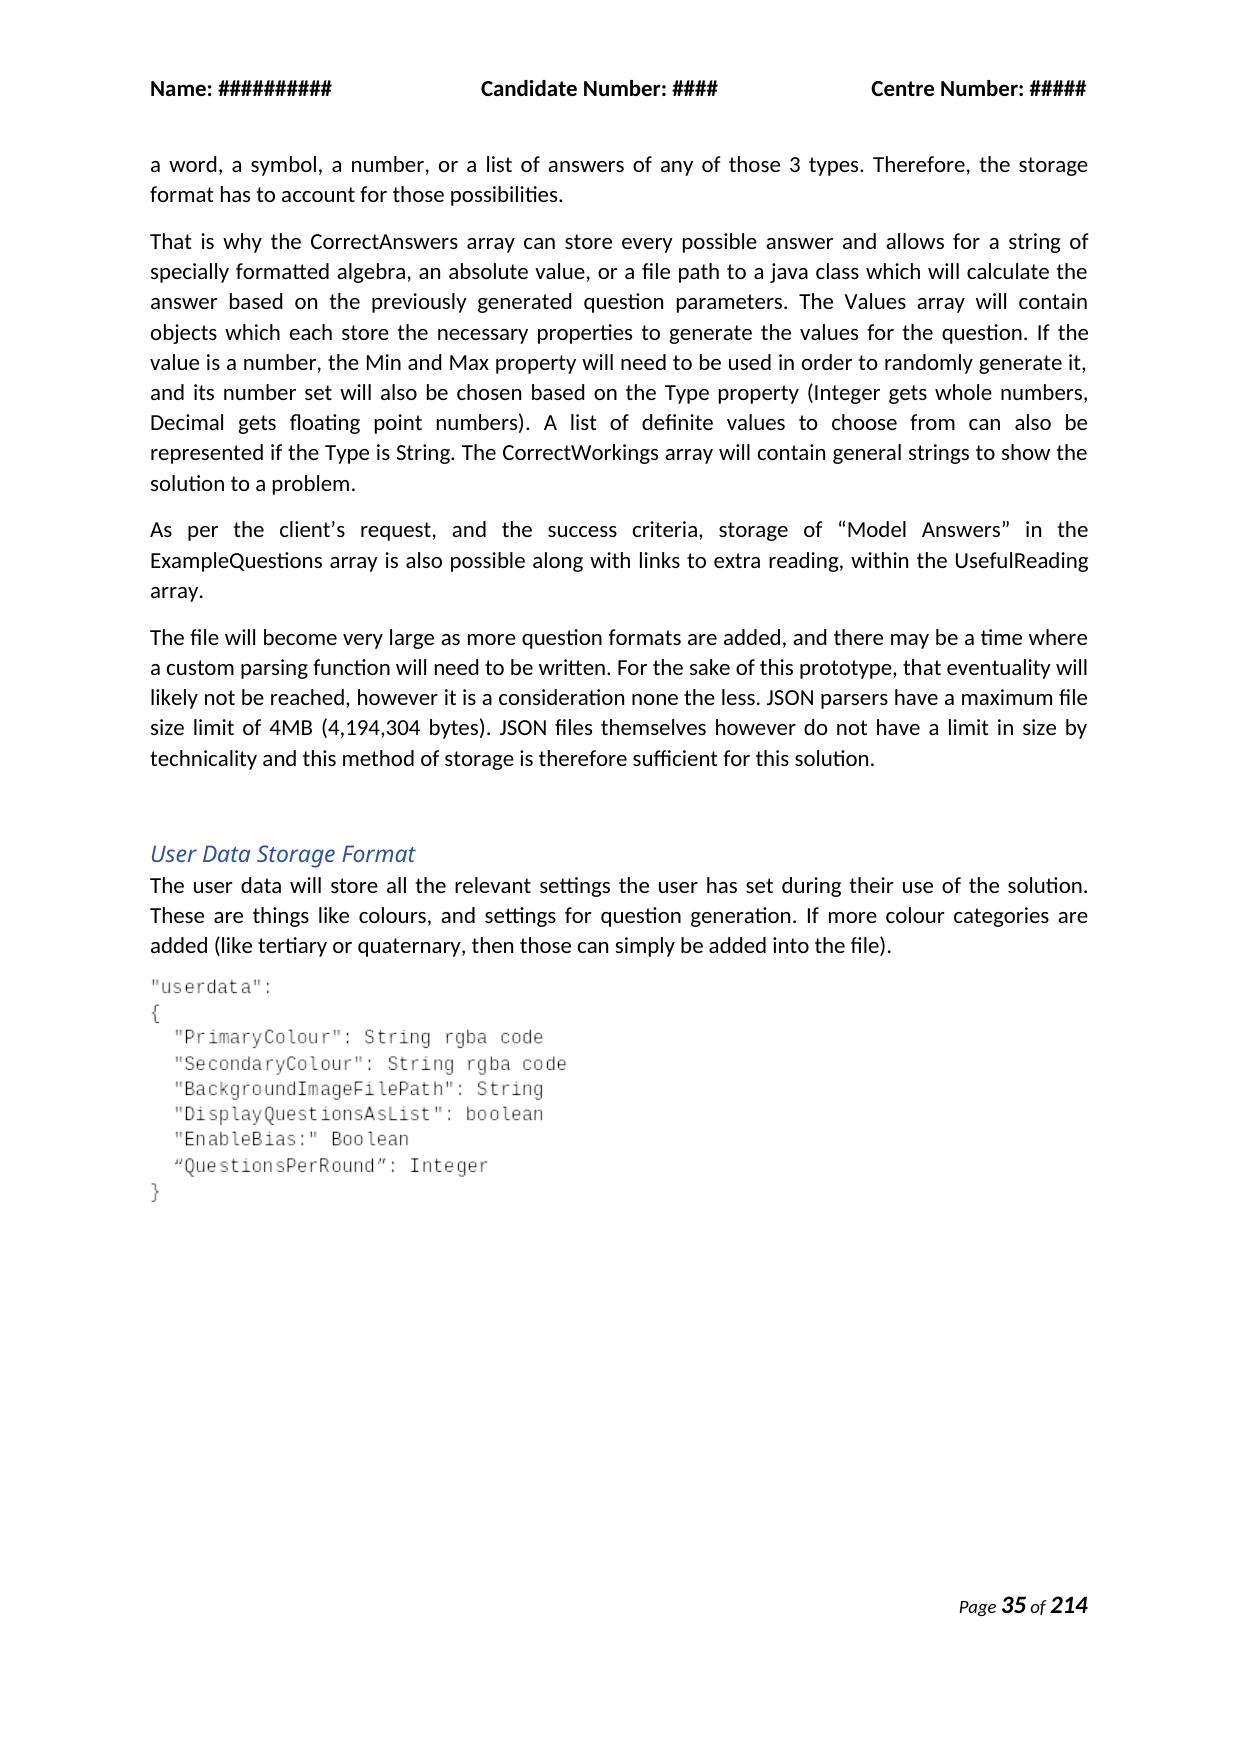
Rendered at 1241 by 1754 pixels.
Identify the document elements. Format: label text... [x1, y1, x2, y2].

text The file will become very large as more question formats are added, and there may be a time where a custom parsing function will need to be written. For the sake of this prototype, that eventuality will likely not be reached, however it is a consideration none the less. JSON parsers have a maximum file size limit of 4MB (4,194,304 bytes). JSON files themselves however do not have a limit in size by technicality and this method of storage is therefore sufficient for this solution. [150, 623, 1090, 772]
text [150, 150, 1090, 208]
text The user data will store all the relevant settings the user has set during their use of the solution. These are things like colours, and settings for question generation. If more colour categories are added (like tertiary or quaternary, then those can simply be added into the file). [150, 871, 1090, 960]
text That is why the CorrectAnswers array can store every possible answer and allows for a string of specially formatted algebra, an absolute value, or a file path to a java class which will calculate the answer based on the previously generated question parameters. The Values array will contain objects which each store the necessary properties to generate the values for the question. If the value is a number, the Min and Max property will need to be used in order to randomly generate it, and its number set will also be chosen based on the Type property (Integer gets whole numbers, Decimal gets floating point numbers). A list of definite values to choose from can also be represented if the Type is String. The CorrectWorkings array will contain general strings to show the solution to a problem. [150, 227, 1090, 497]
text As per the client’s request, and the success criteria, storage of “Model Answers” in the ExampleQuestions array is also possible along with links to extra reading, within the UsefulReading array. [150, 516, 1090, 604]
subtitle User Data Storage Format [150, 837, 1090, 869]
